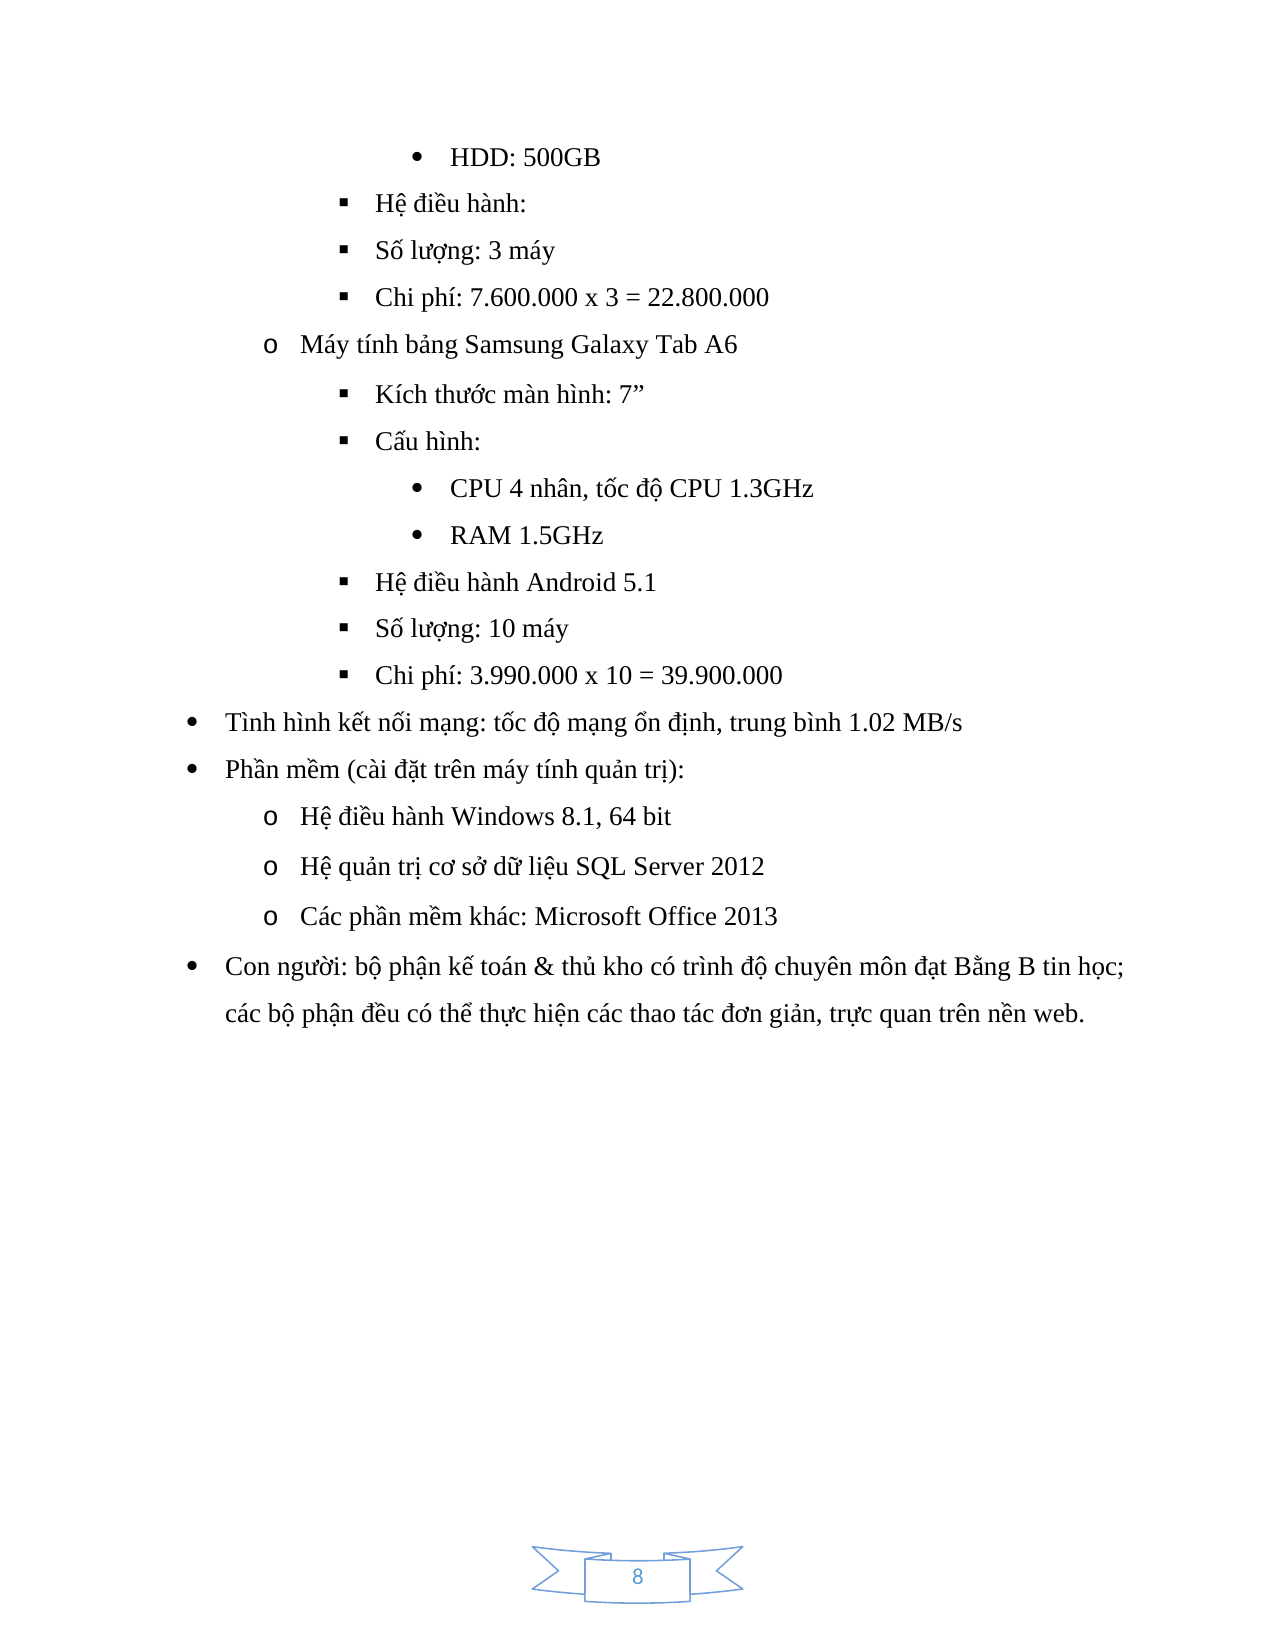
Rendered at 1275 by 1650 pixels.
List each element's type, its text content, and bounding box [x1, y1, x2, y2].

list Chi phí: 7.600.000 x 3 = 22.800.000 [337, 281, 1125, 312]
list CPU 4 nhân, tốc độ CPU 1.3GHz [412, 472, 1125, 503]
list Số lượng: 3 máy [337, 234, 1125, 266]
list Hệ điều hành Android 5.1 [337, 566, 1125, 597]
list Hệ điều hành: [337, 187, 1125, 219]
list RAM 1.5GHz [412, 519, 1125, 550]
list Số lượng: 10 máy [337, 613, 1125, 644]
list Hệ điều hành Windows 8.1, 64 bit [262, 800, 1125, 833]
list Chi phí: 3.990.000 x 10 = 39.900.000 [337, 659, 1125, 691]
list Máy tính bảng Samsung Galaxy Tab A6 [262, 328, 1125, 362]
list Cấu hình: [337, 425, 1125, 456]
list Tình hình kết nối mạng: tốc độ mạng ổn định, trung bình 1.02 MB/s [187, 706, 1125, 738]
list Phần mềm (cài đặt trên máy tính quản trị): [187, 753, 1125, 784]
list Kích thước màn hình: 7” [337, 378, 1125, 409]
list Các phần mềm khác: Microsoft Office 2013 [262, 900, 1125, 934]
list Hệ quản trị cơ sở dữ liệu SQL Server 2012 [262, 850, 1125, 884]
list Con người: bộ phận kế toán & thủ kho có trình độ chuyên môn đạt Bằng B tin học; các bộ phận đều có thể thực hiện các thao tác đơn giản, trực quan trên nền web. [187, 950, 1125, 1028]
list HDD: 500GB [412, 141, 1125, 172]
